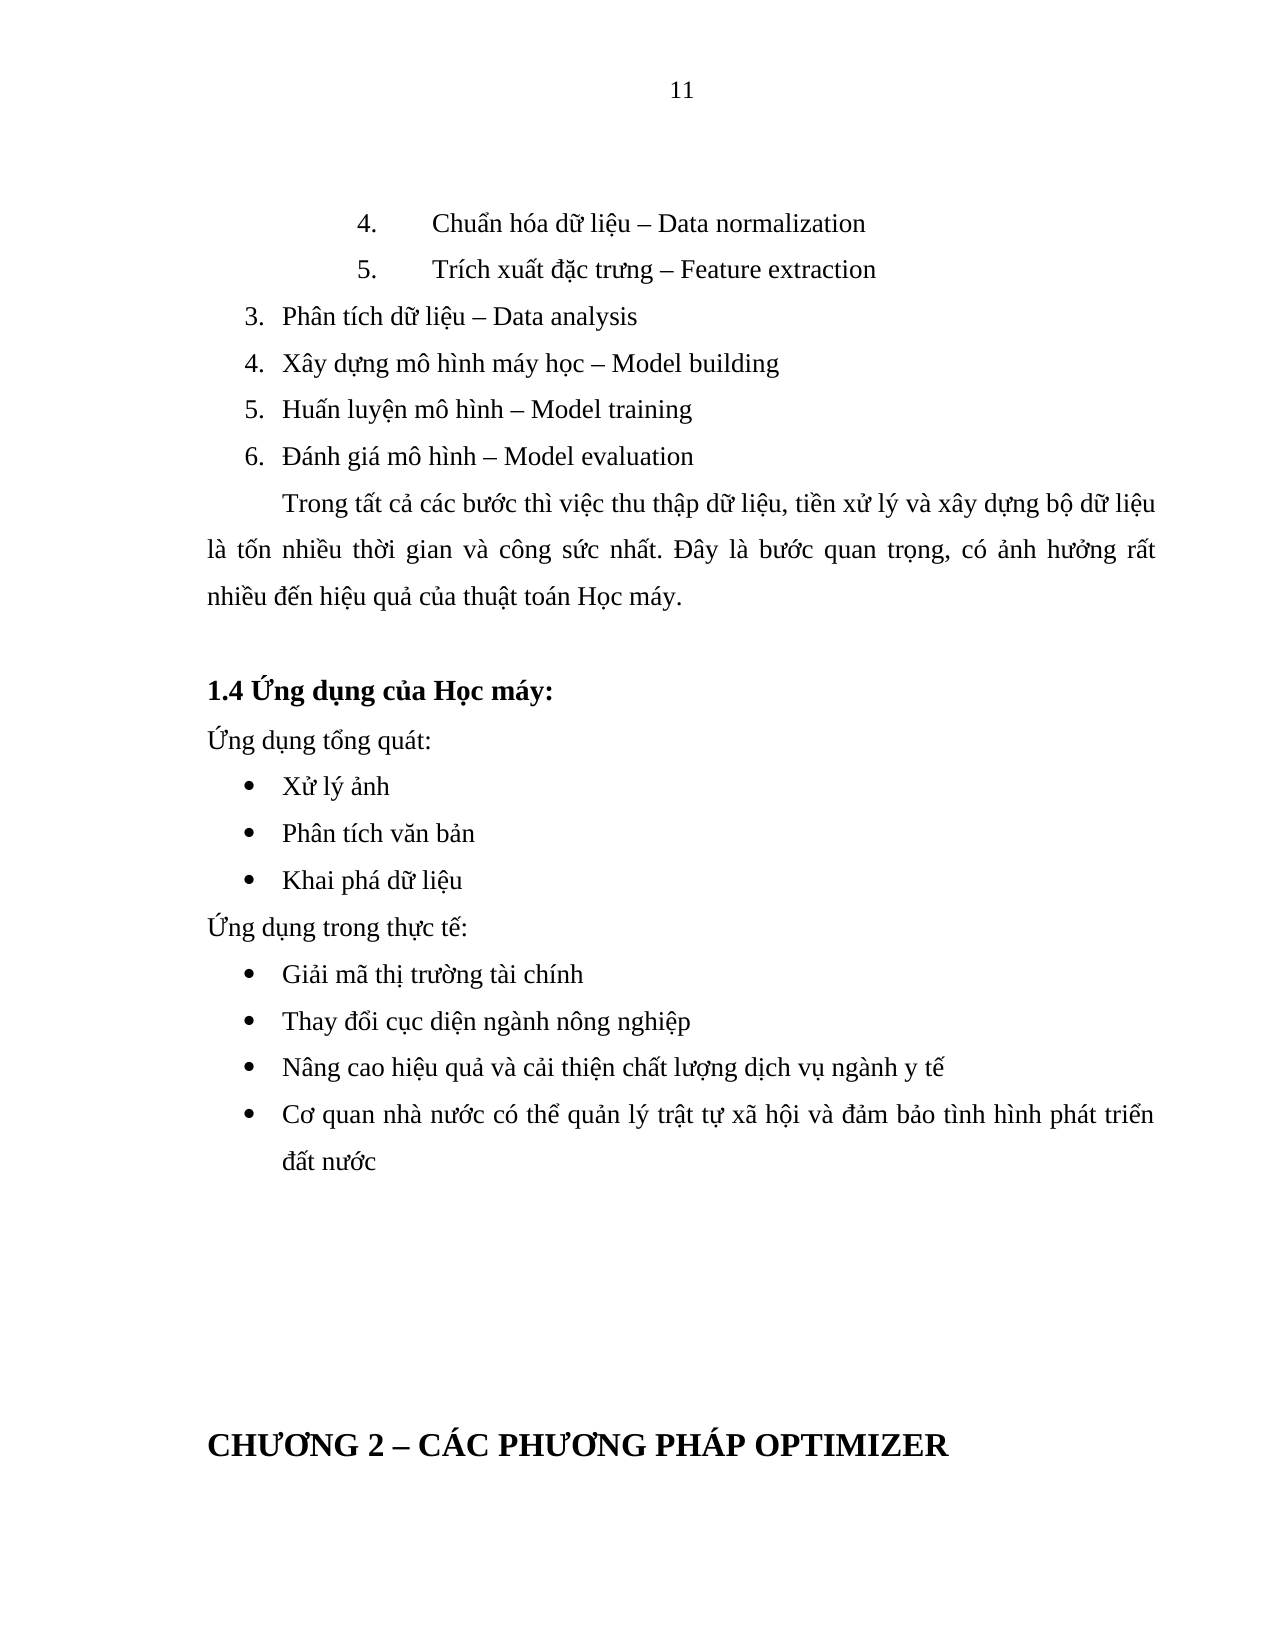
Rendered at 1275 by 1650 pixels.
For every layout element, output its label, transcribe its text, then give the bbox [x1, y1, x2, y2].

text Trong tất cả các bước thì việc thu thập dữ liệu, tiền xử lý và xây dựng bộ dữ liệu là tốn nhiều thời gian và công sức nhất. Đây là bước quan trọng, có ảnh hưởng rất nhiều đến hiệu quả của thuật toán Học máy. [207, 487, 1157, 611]
list Huấn luyện mô hình – Model training [244, 393, 1157, 424]
list Phân tích dữ liệu – Data analysis [244, 300, 1157, 331]
text 1.4 Ứng dụng của Học máy: [207, 673, 1157, 707]
list Xử lý ảnh [244, 770, 1157, 802]
text 5. Trích xuất đặc trưng – Feature extraction [282, 253, 1157, 284]
list Giải mã thị trường tài chính [244, 958, 1157, 989]
list Đánh giá mô hình – Model evaluation [244, 440, 1157, 471]
text CHƯƠNG 2 – CÁC PHƯƠNG PHÁP OPTIMIZER [207, 1425, 1157, 1463]
list Thay đổi cục diện ngành nông nghiệp [244, 1004, 1157, 1036]
list Xây dựng mô hình máy học – Model building [244, 347, 1157, 378]
list Nâng cao hiệu quả và cải thiện chất lượng dịch vụ ngành y tế [244, 1051, 1157, 1083]
text Ứng dụng trong thực tế: [207, 911, 1157, 942]
text 4. Chuẩn hóa dữ liệu – Data normalization [282, 207, 1157, 238]
list Khai phá dữ liệu [244, 864, 1157, 895]
text Ứng dụng tổng quát: [207, 724, 1157, 755]
list Cơ quan nhà nước có thể quản lý trật tự xã hội và đảm bảo tình hình phát triển đất nước [244, 1098, 1157, 1176]
list Phân tích văn bản [244, 817, 1157, 848]
